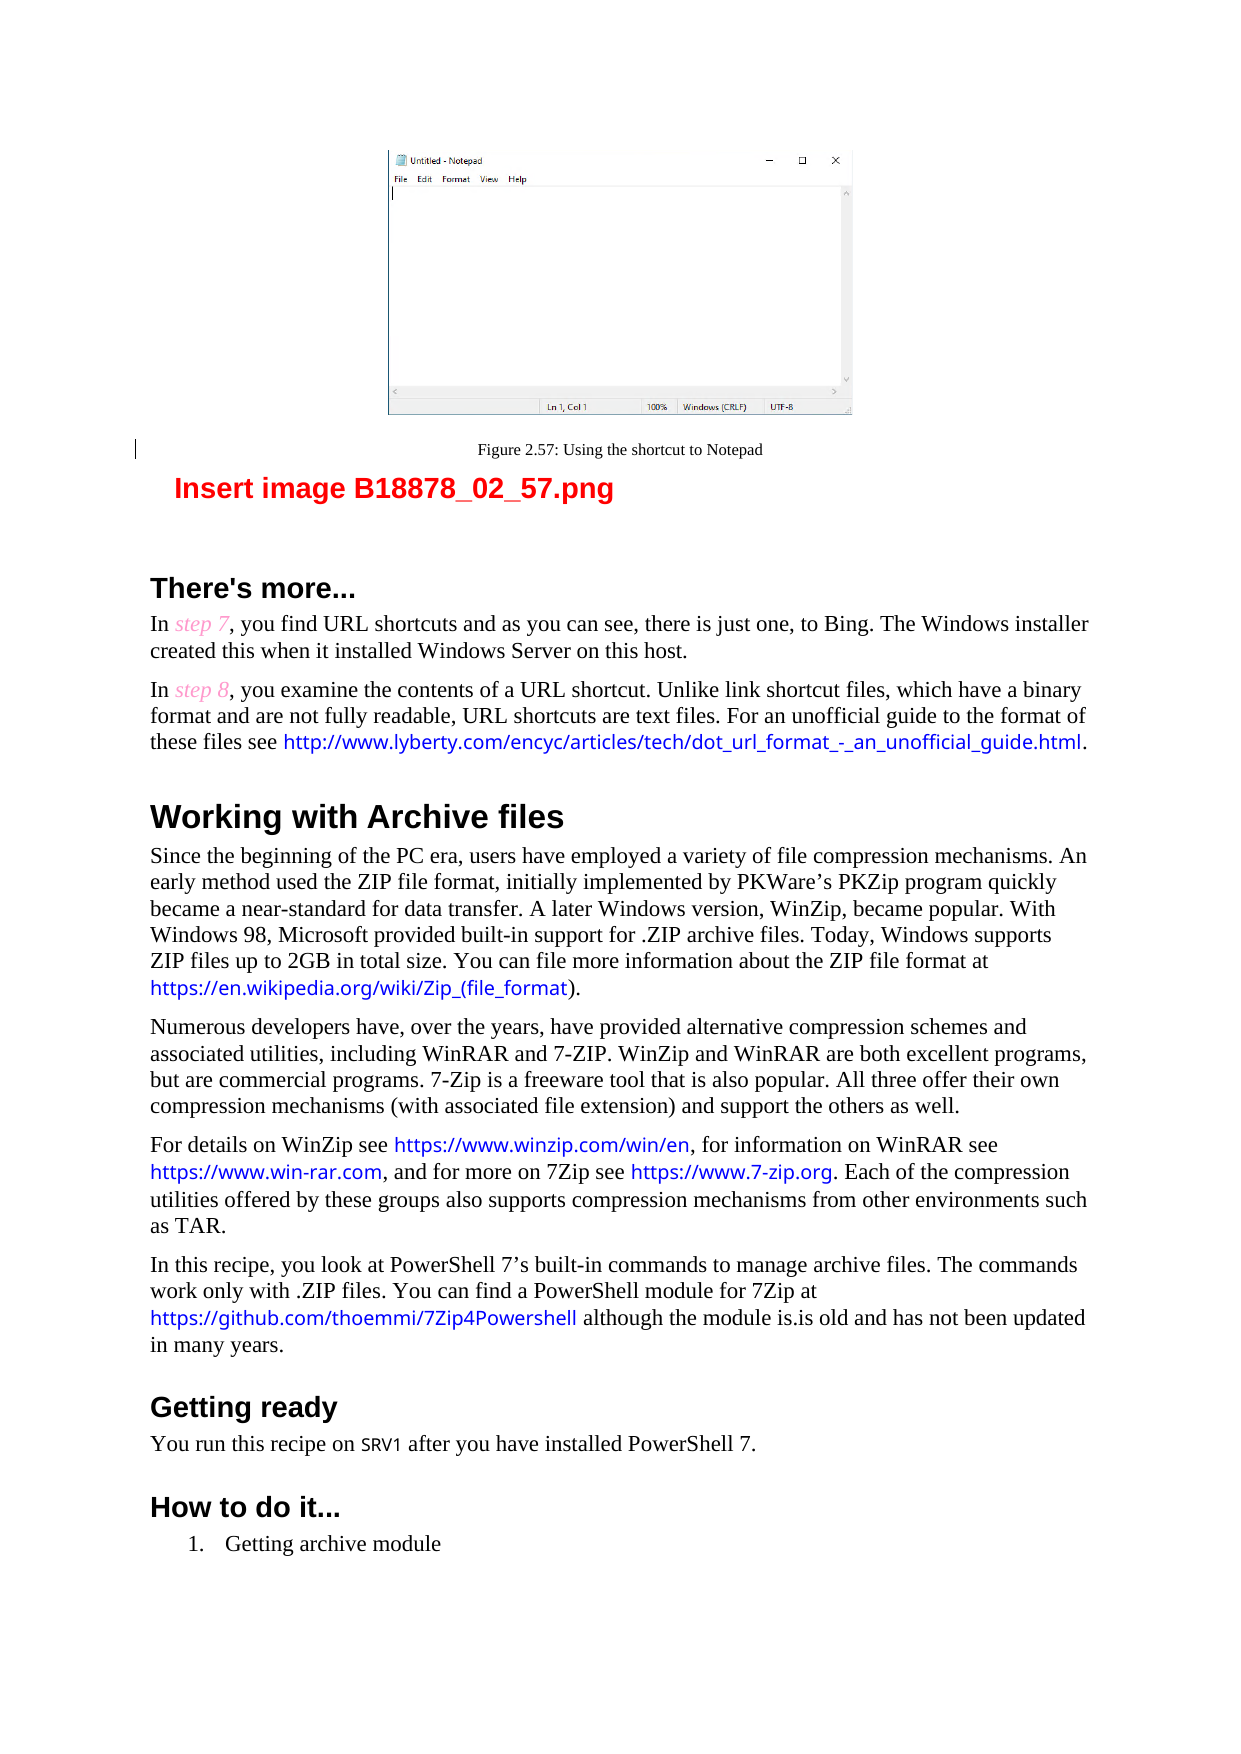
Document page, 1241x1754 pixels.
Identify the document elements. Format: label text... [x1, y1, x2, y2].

text In step 7, you find URL shortcuts and as you can see, there is just one, to Bing. The Windows installer created this when it installed Windows Server on this host. [150, 610, 1090, 663]
text In this recipe, you look at PowerShell 7’s built-in commands to manage archive files. The commands work only with .ZIP files. You can find a PowerShell module for 7Zip at https://github.com/thoemmi/7Zip4Powershell although the module is.is old and has not been updated in many years. [150, 1251, 1090, 1357]
text Numerous developers have, over the years, have provided alternative compression schemes and associated utilities, including WinRAR and 7-ZIP. WinZip and WinRAR are both excellent programs, but are commercial programs. 7-Zip is a freeware tool that is also popular. All three offer their own compression mechanisms (with associated file extension) and support the others as well. [150, 1013, 1090, 1119]
subtitle Working with Archive files [150, 797, 1090, 836]
picture [388, 150, 853, 415]
text For details on WinZip see https://www.winzip.com/win/en, for information on WinRAR see https://www.win-rar.com, and for more on 7Zip see https://www.7-zip.org. Each of the compression utilities offered by these groups also supports compression mechanisms from other environments such as TAR. [150, 1131, 1090, 1238]
subtitle Getting ready [150, 1390, 1090, 1424]
list Insert image B18878_02_57.png [150, 471, 1053, 505]
text You run this recipe on SRV1 after you have installed PowerShell 7. [150, 1430, 1090, 1457]
subtitle How to do it... [150, 1490, 1090, 1524]
subtitle There's more... [150, 571, 1090, 604]
text Figure 2.57: Using the shortcut to Notepad [150, 439, 1090, 459]
text In step 8, you examine the contents of a URL shortcut. Unlike link shortcut files, which have a binary format and are not fully readable, URL shortcuts are text files. For an unofficial guide to the format of these files see http://www.lyberty.com/encyc/articles/tech/dot_url_format_-_an_unofficial_guide.html. [150, 676, 1090, 756]
text Since the beginning of the PC era, users have employed a variety of file compression mechanisms. An early method used the ZIP file format, initially implemented by PKWare’s PKZip program quickly became a near-standard for data transfer. A later Windows version, WinZip, became popular. With Windows 98, Microsoft provided built-in support for .ZIP archive files. Today, Windows supports ZIP files up to 2GB in total size. You can file more information about the ZIP file format at https://en.wikipedia.org/wiki/Zip_(file_format). [150, 842, 1090, 1001]
list Getting archive module [187, 1530, 1053, 1556]
